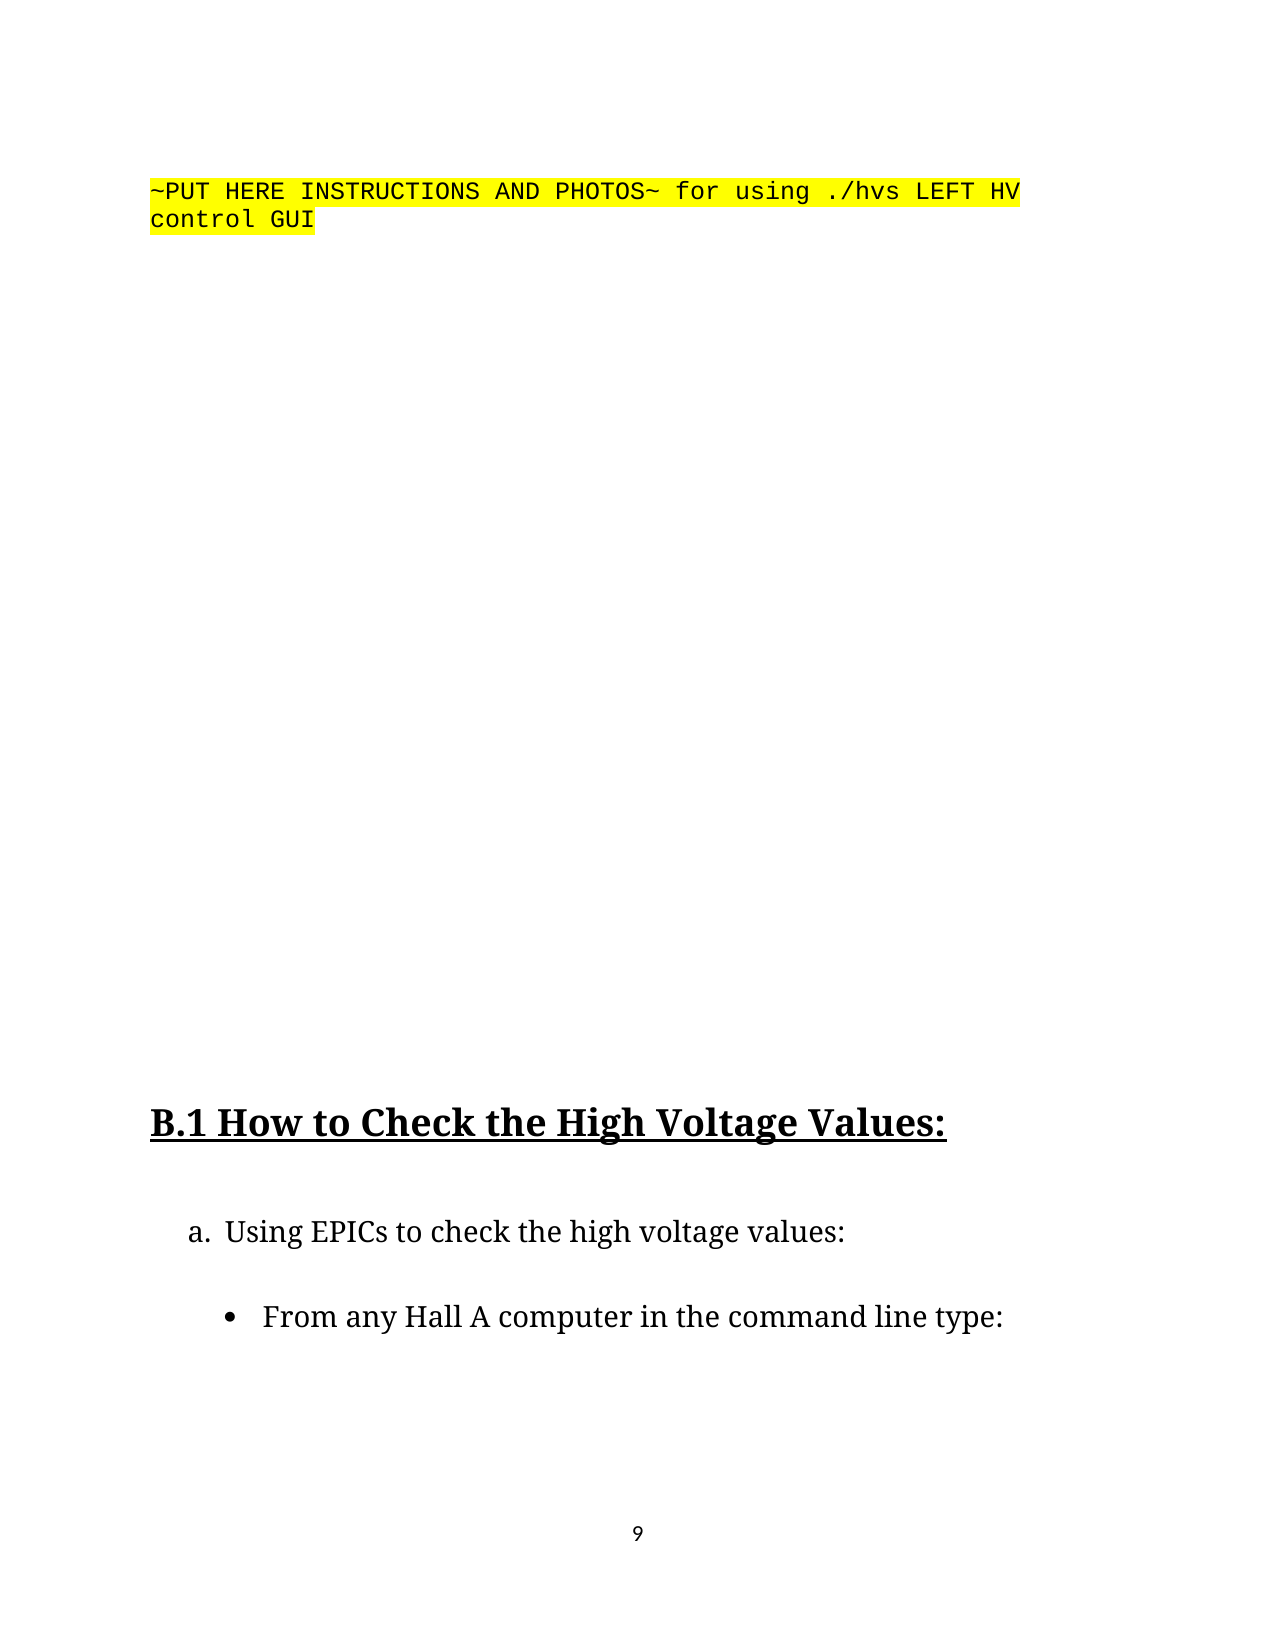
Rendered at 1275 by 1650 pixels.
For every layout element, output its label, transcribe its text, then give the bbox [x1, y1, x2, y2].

text ~PUT HERE INSTRUCTIONS AND PHOTOS~ for using ./hvs LEFT HV control GUI [315, 178, 1125, 235]
text B.1 How to Check the High Voltage Values: [150, 1096, 1125, 1147]
list From any Hall A computer in the command line type: [225, 1296, 1125, 1336]
list Using EPICs to check the high voltage values: [187, 1211, 1125, 1251]
